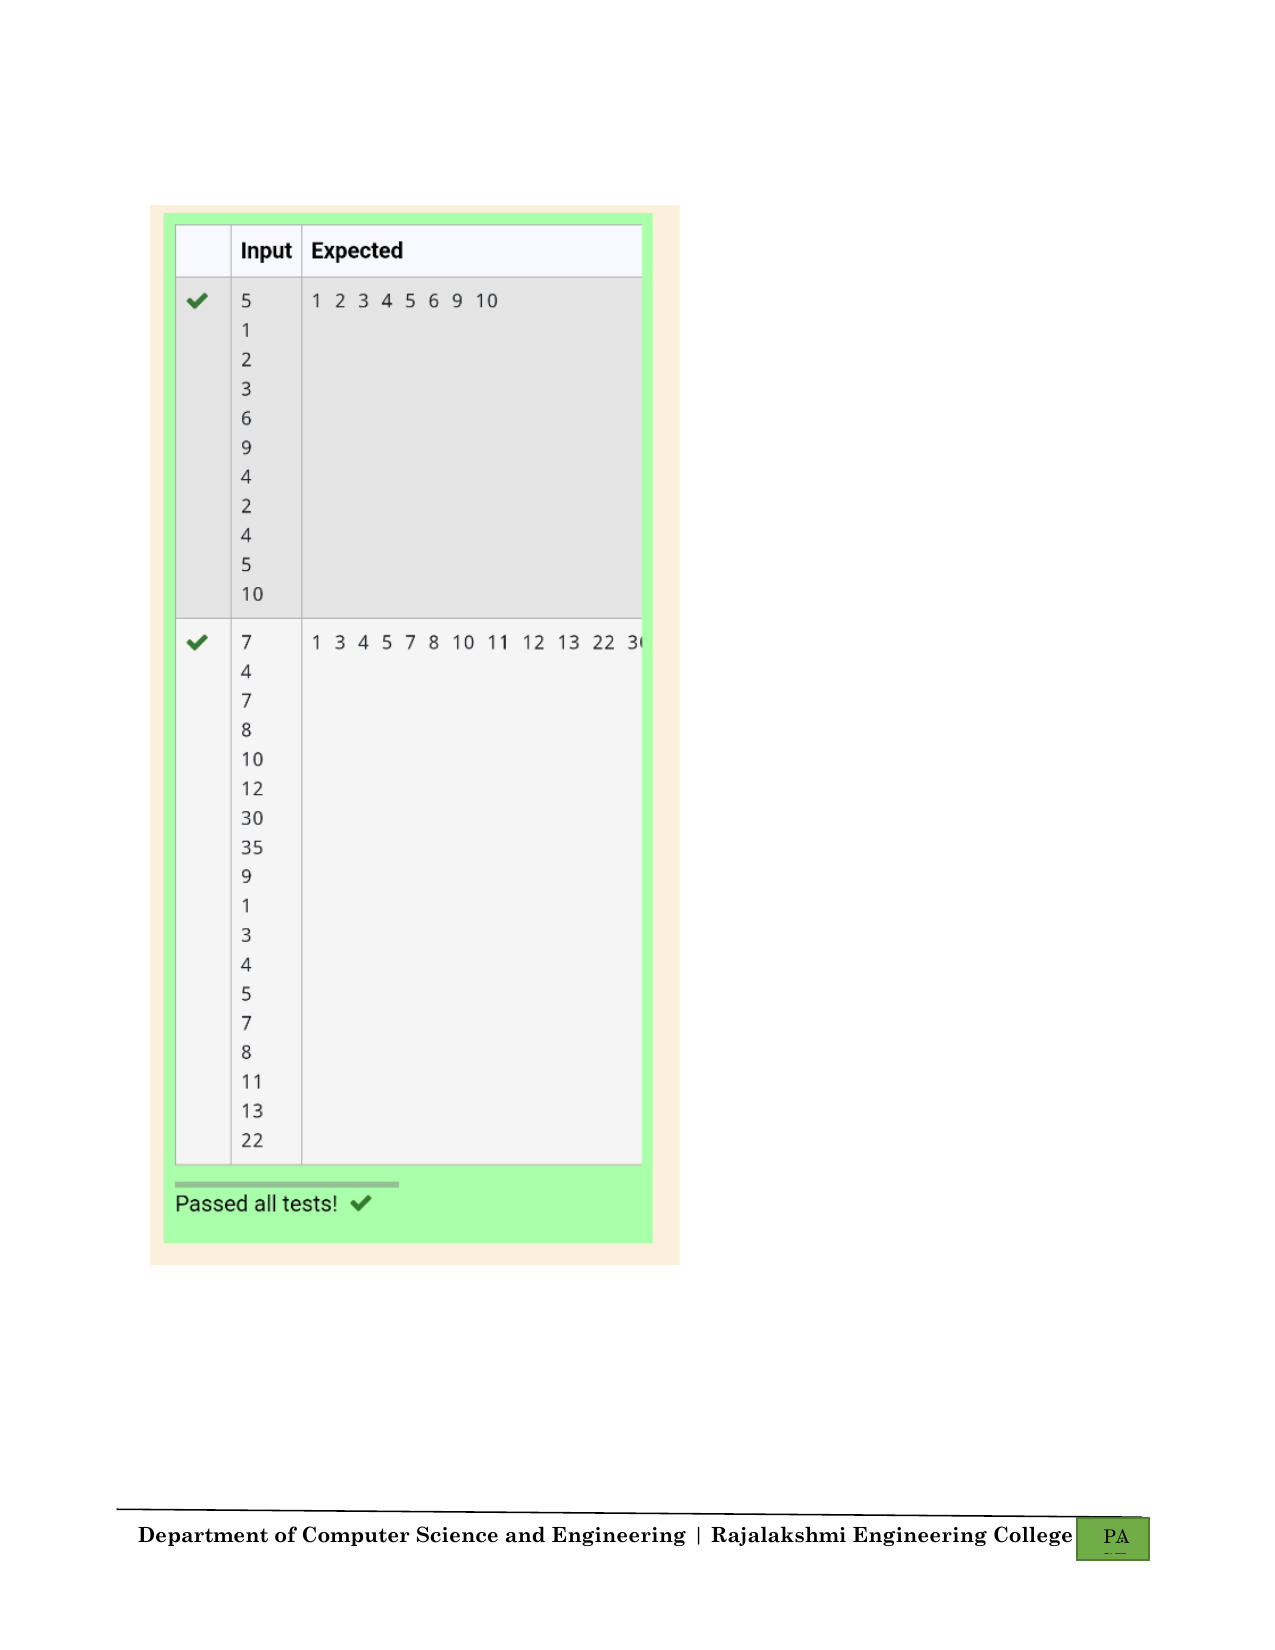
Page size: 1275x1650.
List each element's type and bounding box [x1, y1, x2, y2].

picture [150, 205, 680, 1265]
